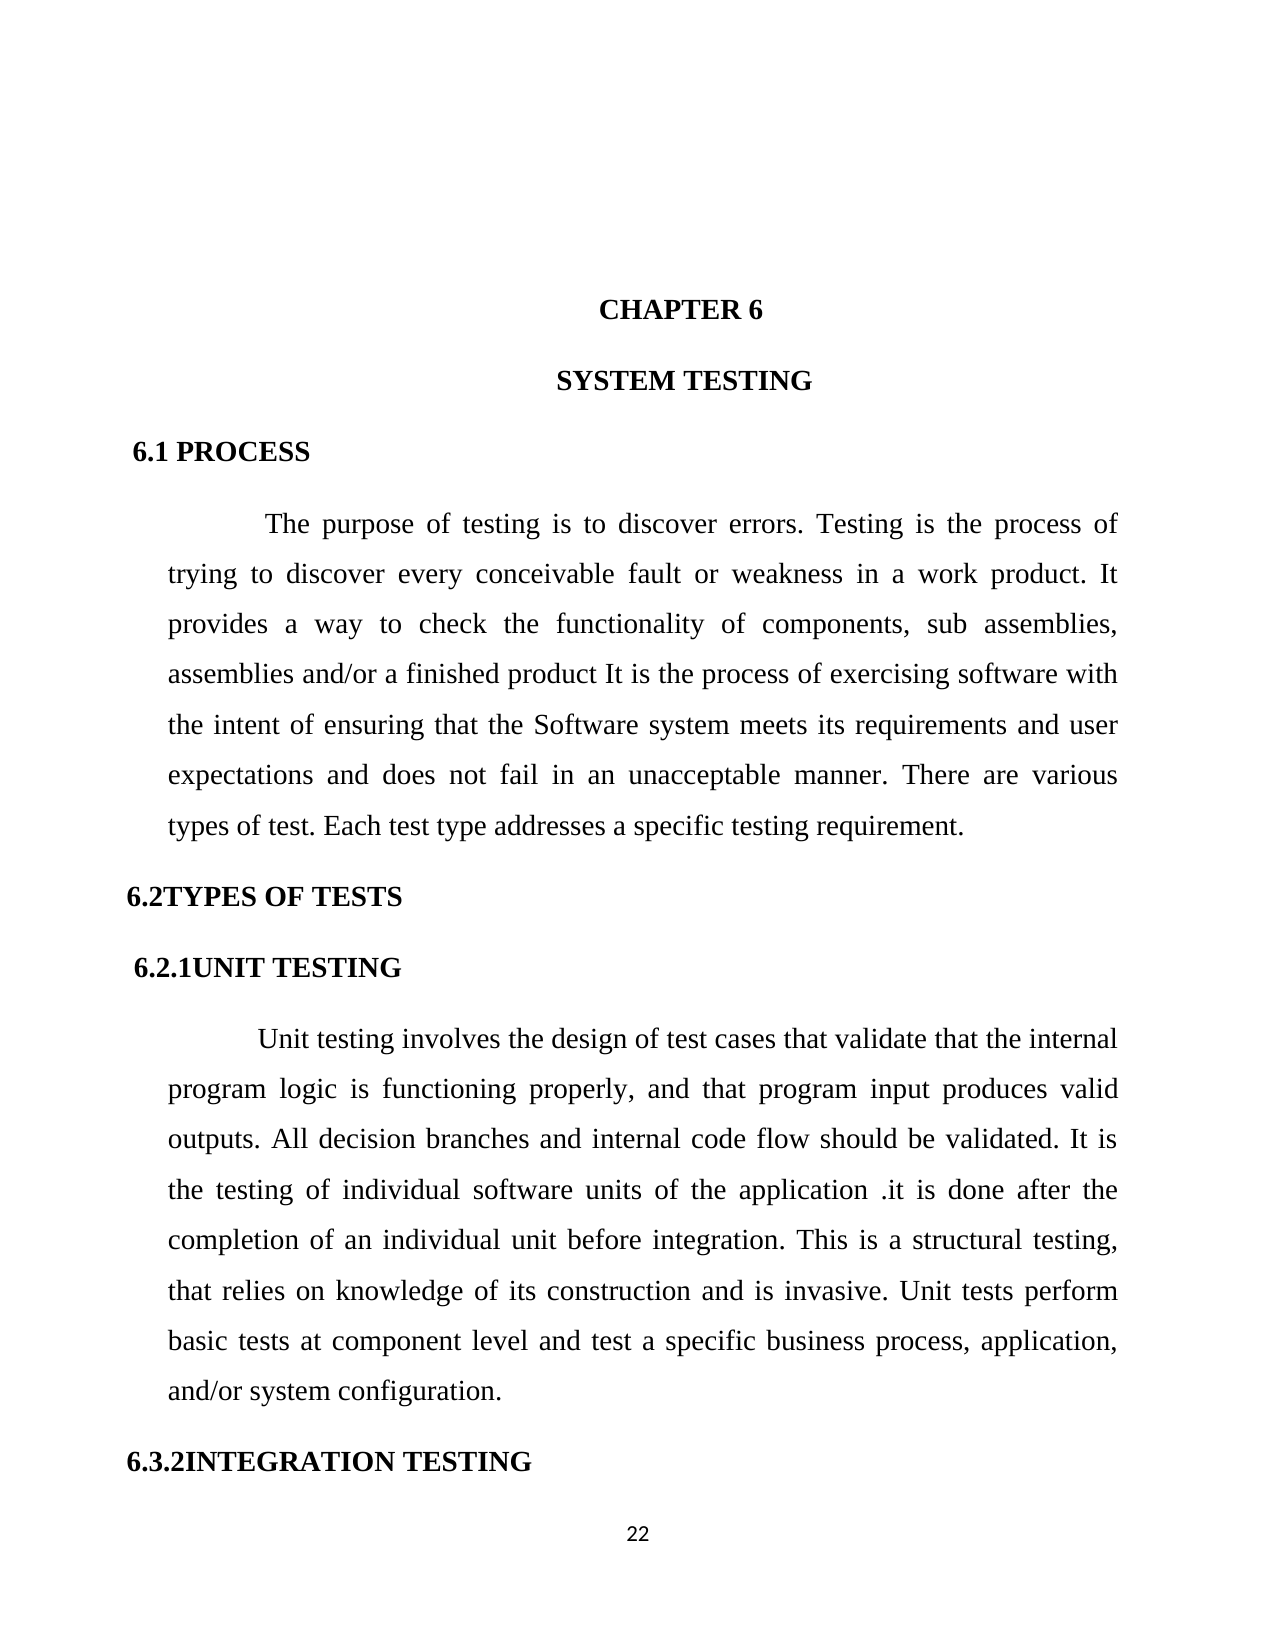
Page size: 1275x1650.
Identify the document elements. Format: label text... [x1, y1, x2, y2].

text 6.2.1UNIT TESTING [126, 950, 1119, 983]
text 6.2TYPES OF TESTS [126, 879, 1119, 912]
text The purpose of testing is to discover errors. Testing is the process of trying to discover every conceivable fault or weakness in a work product. It provides a way to check the functionality of components, sub assemblies, assemblies and/or a finished product It is the process of exercising software with the intent of ensuring that the Software system meets its requirements and user expectations and does not fail in an unacceptable manner. There are various types of test. Each test type addresses a specific testing requirement. [168, 506, 1119, 841]
text 6.3.2INTEGRATION TESTING [126, 1444, 1119, 1478]
text CHAPTER 6 [168, 292, 1119, 326]
text 6.1 PROCESS [132, 434, 1119, 468]
text Unit testing involves the design of test cases that validate that the internal program logic is functioning properly, and that program input produces valid outputs. All decision branches and internal code flow should be validated. It is the testing of individual software units of the application .it is done after the completion of an individual unit before integration. This is a structural testing, that relies on knowledge of its construction and is invasive. Unit tests perform basic tests at component level and test a specific business process, application, and/or system configuration. [168, 1021, 1119, 1407]
text SYSTEM TESTING [168, 363, 1119, 397]
